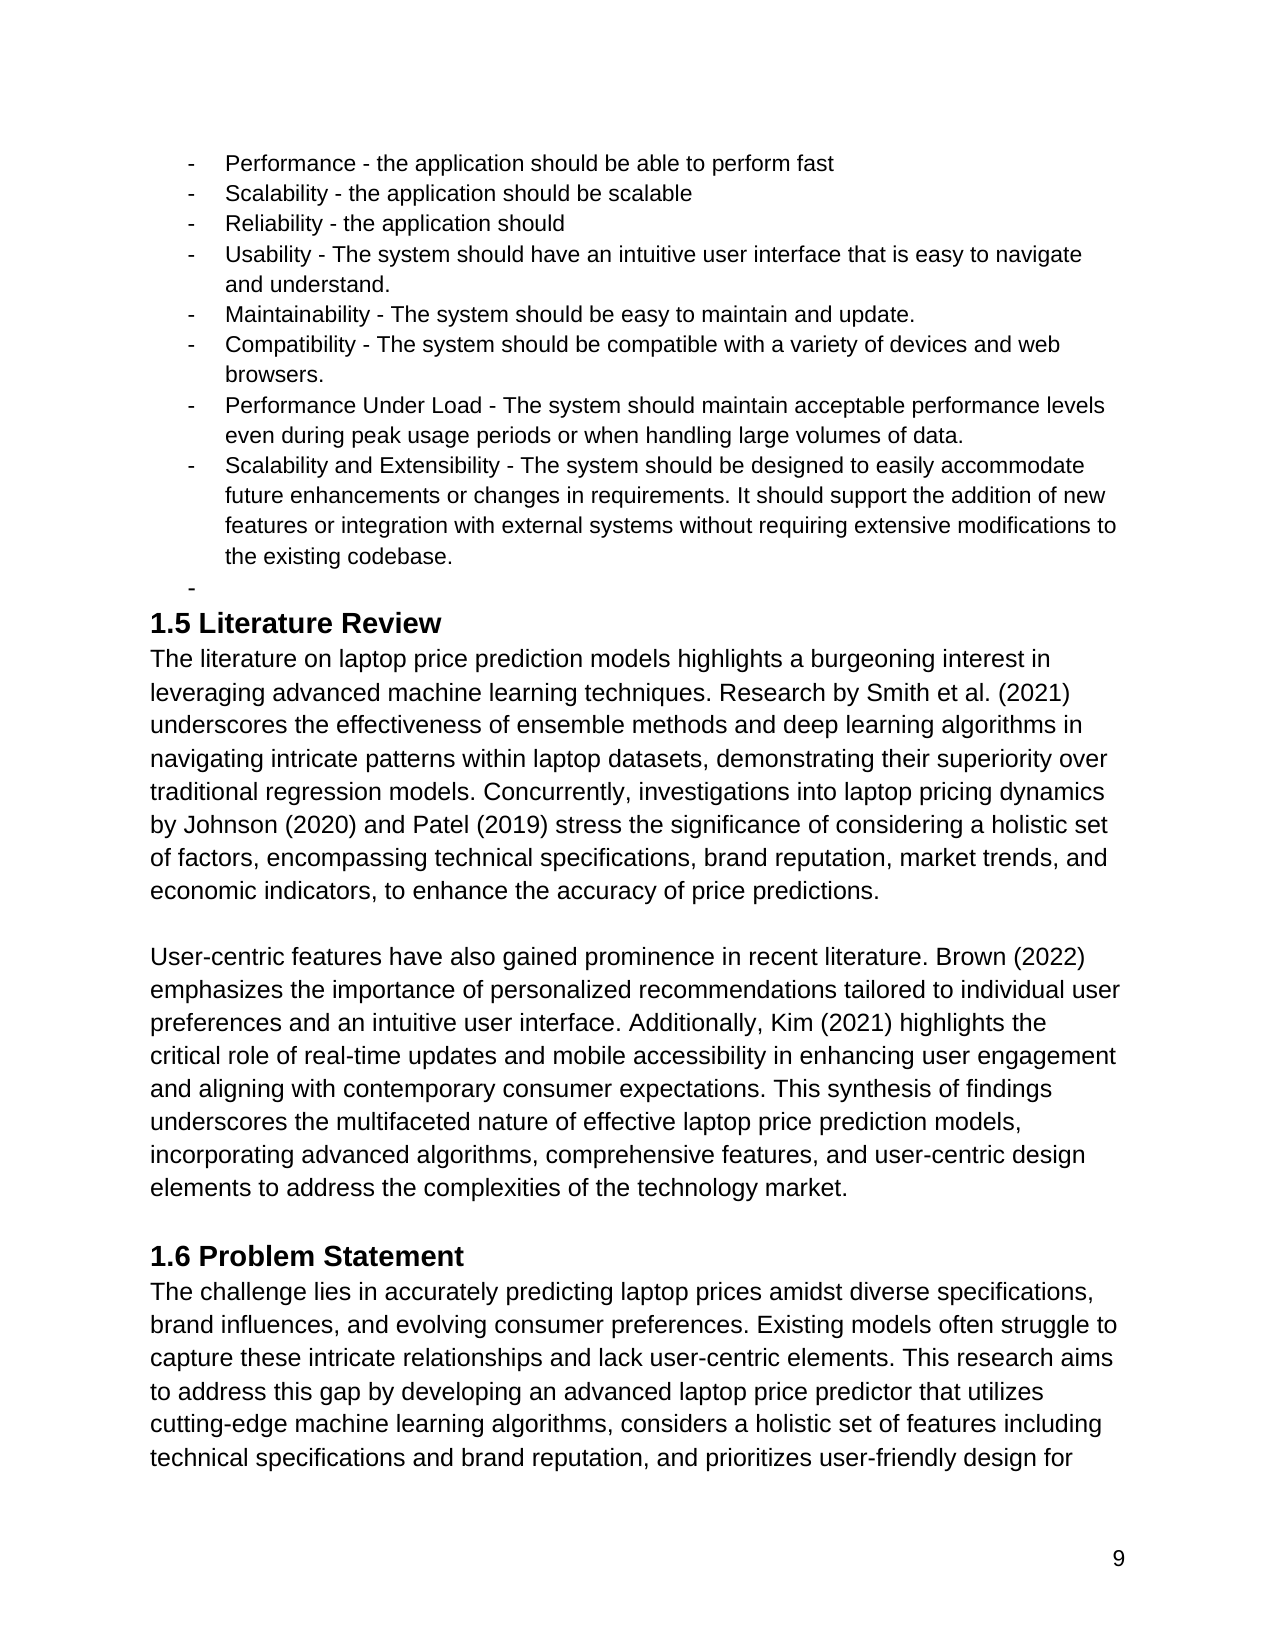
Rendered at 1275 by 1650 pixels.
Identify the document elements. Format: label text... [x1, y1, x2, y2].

list Performance - the application should be able to perform fast [187, 150, 1125, 176]
list Scalability - the application should be scalable [187, 180, 1125, 207]
list Reliability - the application should [187, 210, 1125, 237]
list Scalability and Extensibility - The system should be designed to easily accommodate future enhancements or changes in requirements. It should support the addition of new features or integration with external systems without requiring extensive modifications to the existing codebase. [187, 452, 1125, 569]
list Maintainability - The system should be easy to maintain and update. [187, 301, 1125, 327]
list Performance Under Load - The system should maintain acceptable performance levels even during peak usage periods or when handling large volumes of data. [187, 392, 1125, 448]
text 1.5 Literature Review [150, 606, 1125, 639]
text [150, 1277, 1125, 1471]
text The literature on laptop price prediction models highlights a burgeoning interest in leveraging advanced machine learning techniques. Research by Smith et al. (2021) underscores the effectiveness of ensemble methods and deep learning algorithms in navigating intricate patterns within laptop datasets, demonstrating their superiority over traditional regression models. Concurrently, investigations into laptop pricing dynamics by Johnson (2020) and Patel (2019) stress the significance of considering a holistic set of factors, encompassing technical specifications, brand reputation, market trends, and economic indicators, to enhance the accuracy of price predictions. [150, 644, 1125, 904]
text User-centric features have also gained prominence in recent literature. Brown (2022) emphasizes the importance of personalized recommendations tailored to individual user preferences and an intuitive user interface. Additionally, Kim (2021) highlights the critical role of real-time updates and mobile accessibility in enhancing user engagement and aligning with contemporary consumer expectations. This synthesis of findings underscores the multifaceted nature of effective laptop price prediction models, incorporating advanced algorithms, comprehensive features, and user-centric design elements to address the complexities of the technology market. [150, 942, 1125, 1202]
list Usability - The system should have an intuitive user interface that is easy to navigate and understand. [187, 241, 1125, 297]
list Compatibility - The system should be compatible with a variety of devices and web browsers. [187, 331, 1125, 388]
text 1.6 Problem Statement [150, 1239, 1125, 1272]
